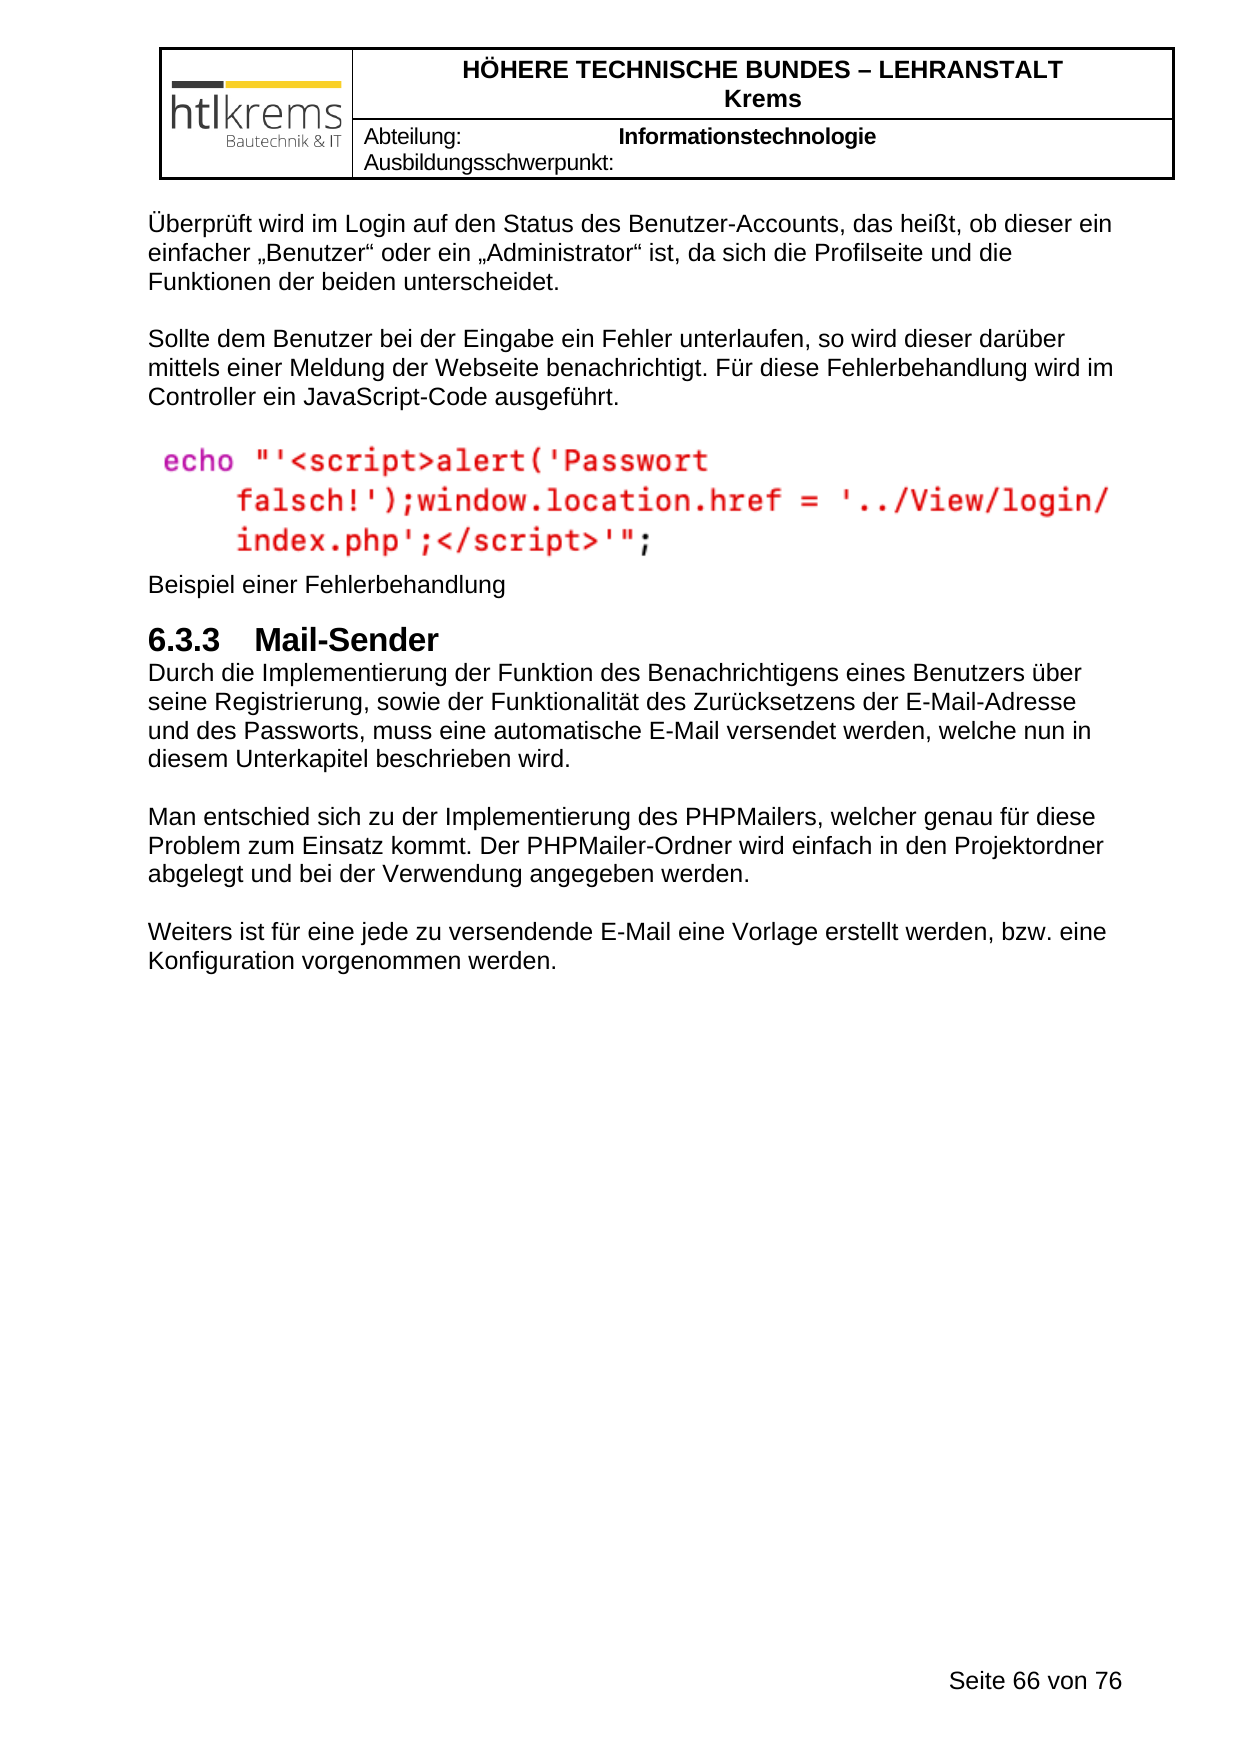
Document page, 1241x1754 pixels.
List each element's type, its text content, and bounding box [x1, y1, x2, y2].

text Sollte dem Benutzer bei der Eingabe ein Fehler unterlaufen, so wird dieser darüber mittels einer Meldung der Webseite benachrichtigt. Für diese Fehlerbehandlung wird im Controller ein JavaScript-Code ausgeführt. [148, 324, 1122, 410]
picture [147, 439, 1123, 571]
text Durch die Implementierung der Funktion des Benachrichtigens eines Benutzers über seine Registrierung, sowie der Funktionalität des Zurücksetzens der E-Mail-Adresse und des Passworts, muss eine automatische E-Mail versendet werden, welche nun in diesem Unterkapitel beschrieben wird. [148, 658, 1122, 773]
text Man entschied sich zu der Implementierung des PHPMailers, welcher genau für diese Problem zum Einsatz kommt. Der PHPMailer-Ordner wird einfach in den Projektordner abgelegt und bei der Verwendung angegeben werden. [148, 802, 1122, 888]
text Überprüft wird im Login auf den Status des Benutzer-Accounts, das heißt, ob dieser ein einfacher „Benutzer“ oder ein „Administrator“ ist, da sich die Profilseite und die Funktionen der beiden unterscheidet. [148, 209, 1122, 295]
text Weiters ist für eine jede zu versendende E-Mail eine Vorlage erstellt werden, bzw. eine Konfiguration vorgenommen werden. [148, 917, 1122, 974]
text Beispiel einer Fehlerbehandlung [148, 571, 1122, 599]
picture [171, 81, 342, 147]
subtitle Mail-Sender [148, 620, 1122, 658]
